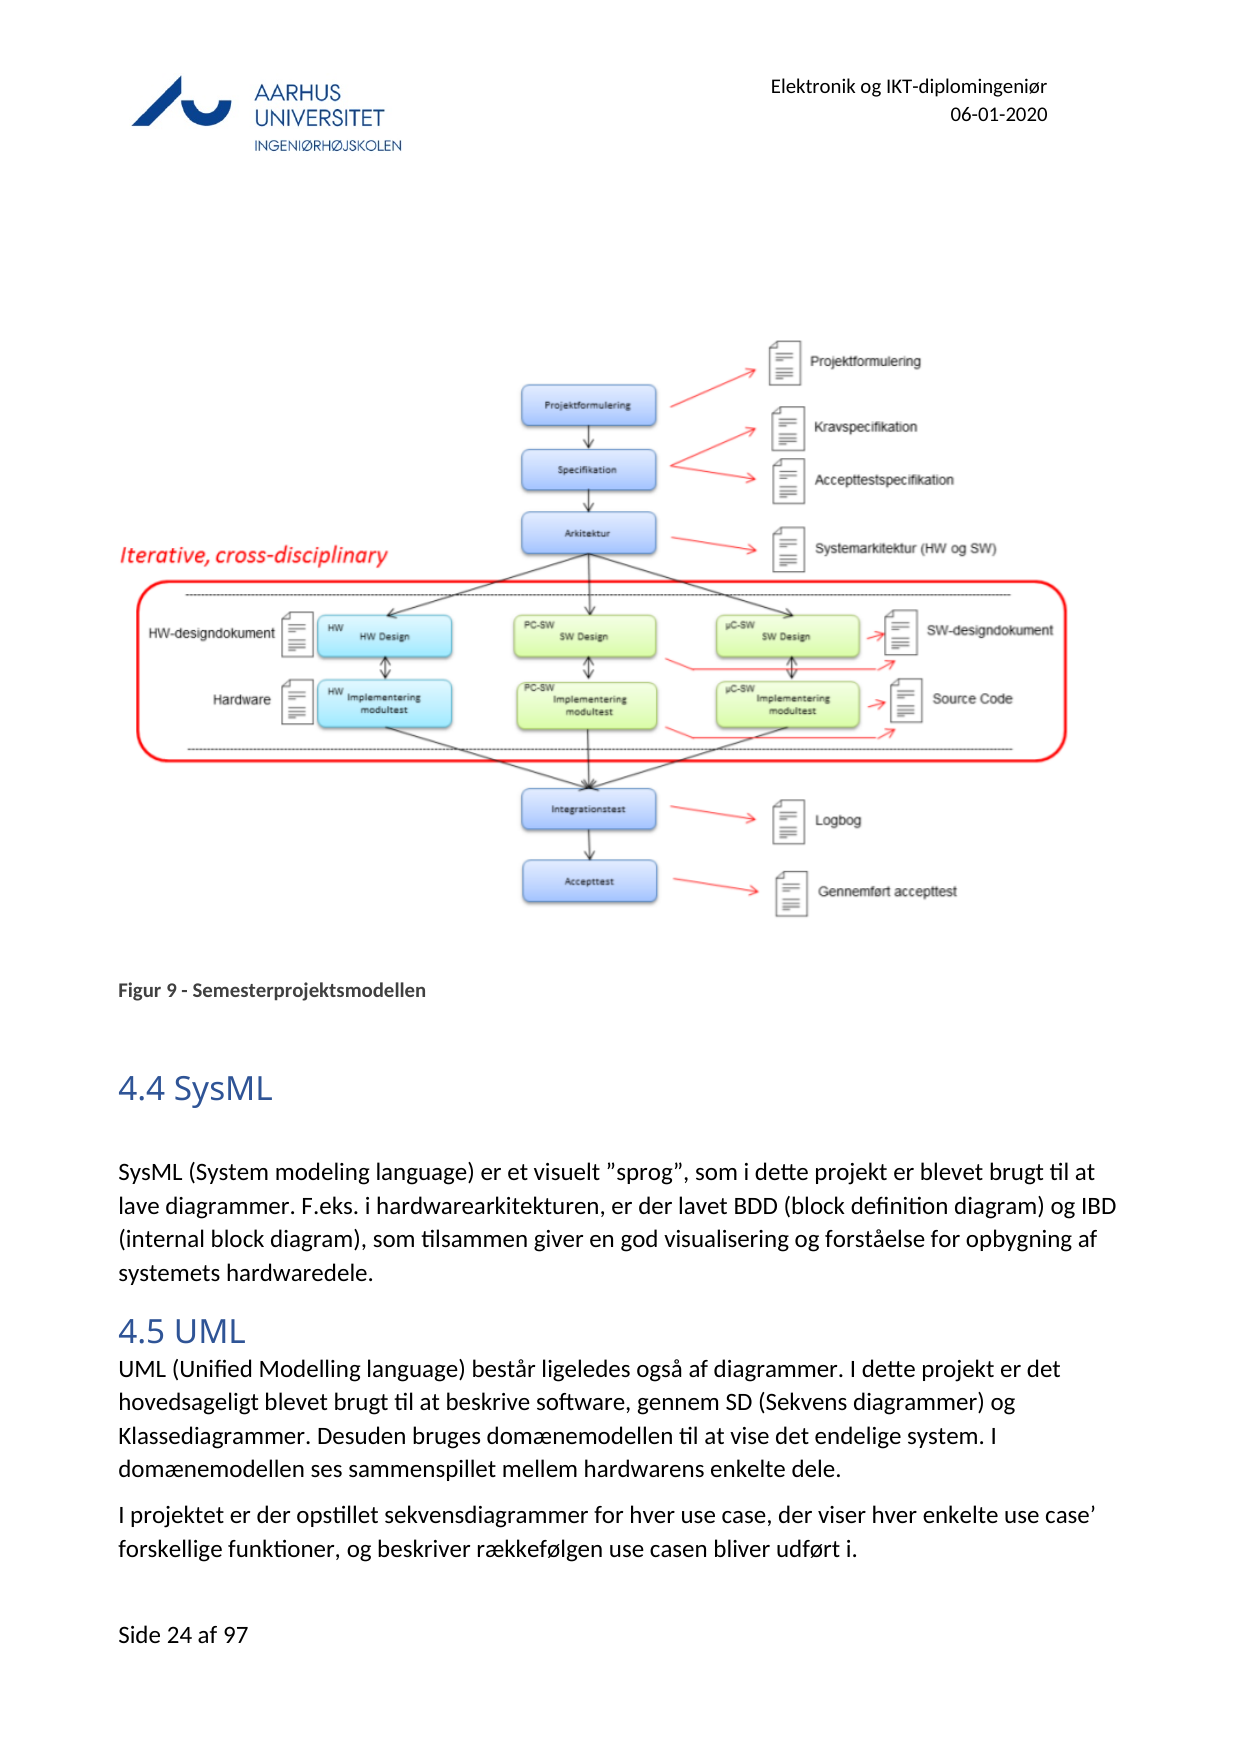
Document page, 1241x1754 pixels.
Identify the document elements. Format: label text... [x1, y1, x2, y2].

picture [129, 73, 432, 156]
subtitle 4.5 UML [118, 1307, 1122, 1353]
subtitle 4.4 SysML [118, 1065, 1122, 1111]
text Figur 9 - Semesterprojektsmodellen [118, 977, 1122, 1002]
picture [118, 329, 1069, 962]
text SysML (System modeling language) er et visuelt ”sprog”, som i dette projekt er blevet brugt til at lave diagrammer. F.eks. i hardwarearkitekturen, er der lavet BDD (block definition diagram) og IBD (internal block diagram), som tilsammen giver en god visualisering og forståelse for opbygning af systemets hardwaredele. [118, 1157, 1122, 1288]
text I projektet er der opstillet sekvensdiagrammer for hver use case, der viser hver enkelte use case’ forskellige funktioner, og beskriver rækkefølgen use casen bliver udført i. [118, 1499, 1122, 1563]
text UML (Unified Modelling language) består ligeledes også af diagrammer. I dette projekt er det hovedsageligt blevet brugt til at beskrive software, gennem SD (Sekvens diagrammer) og Klassediagrammer. Desuden bruges domænemodellen til at vise det endelige system. I domænemodellen ses sammenspillet mellem hardwarens enkelte dele. [118, 1353, 1122, 1484]
